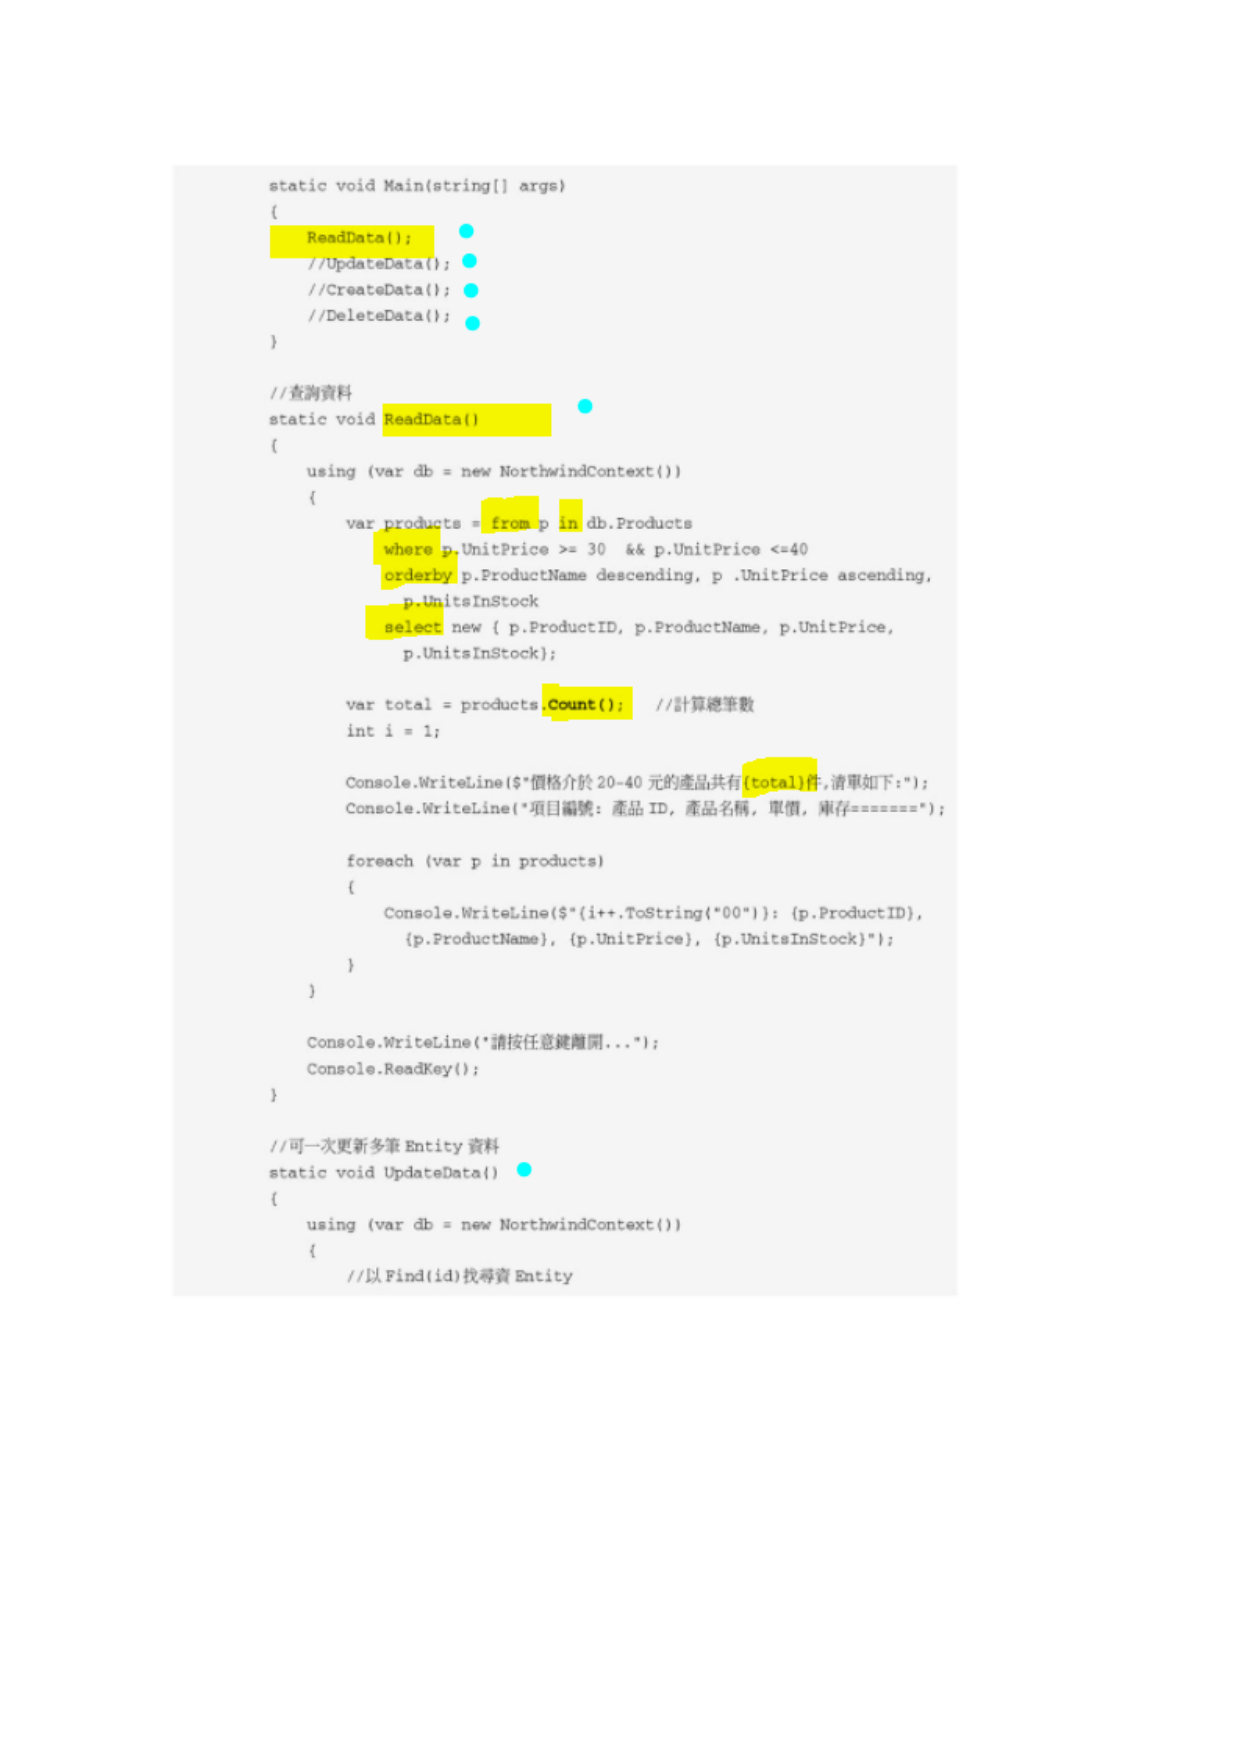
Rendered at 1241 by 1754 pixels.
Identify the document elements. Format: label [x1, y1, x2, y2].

picture [150, 150, 980, 1322]
